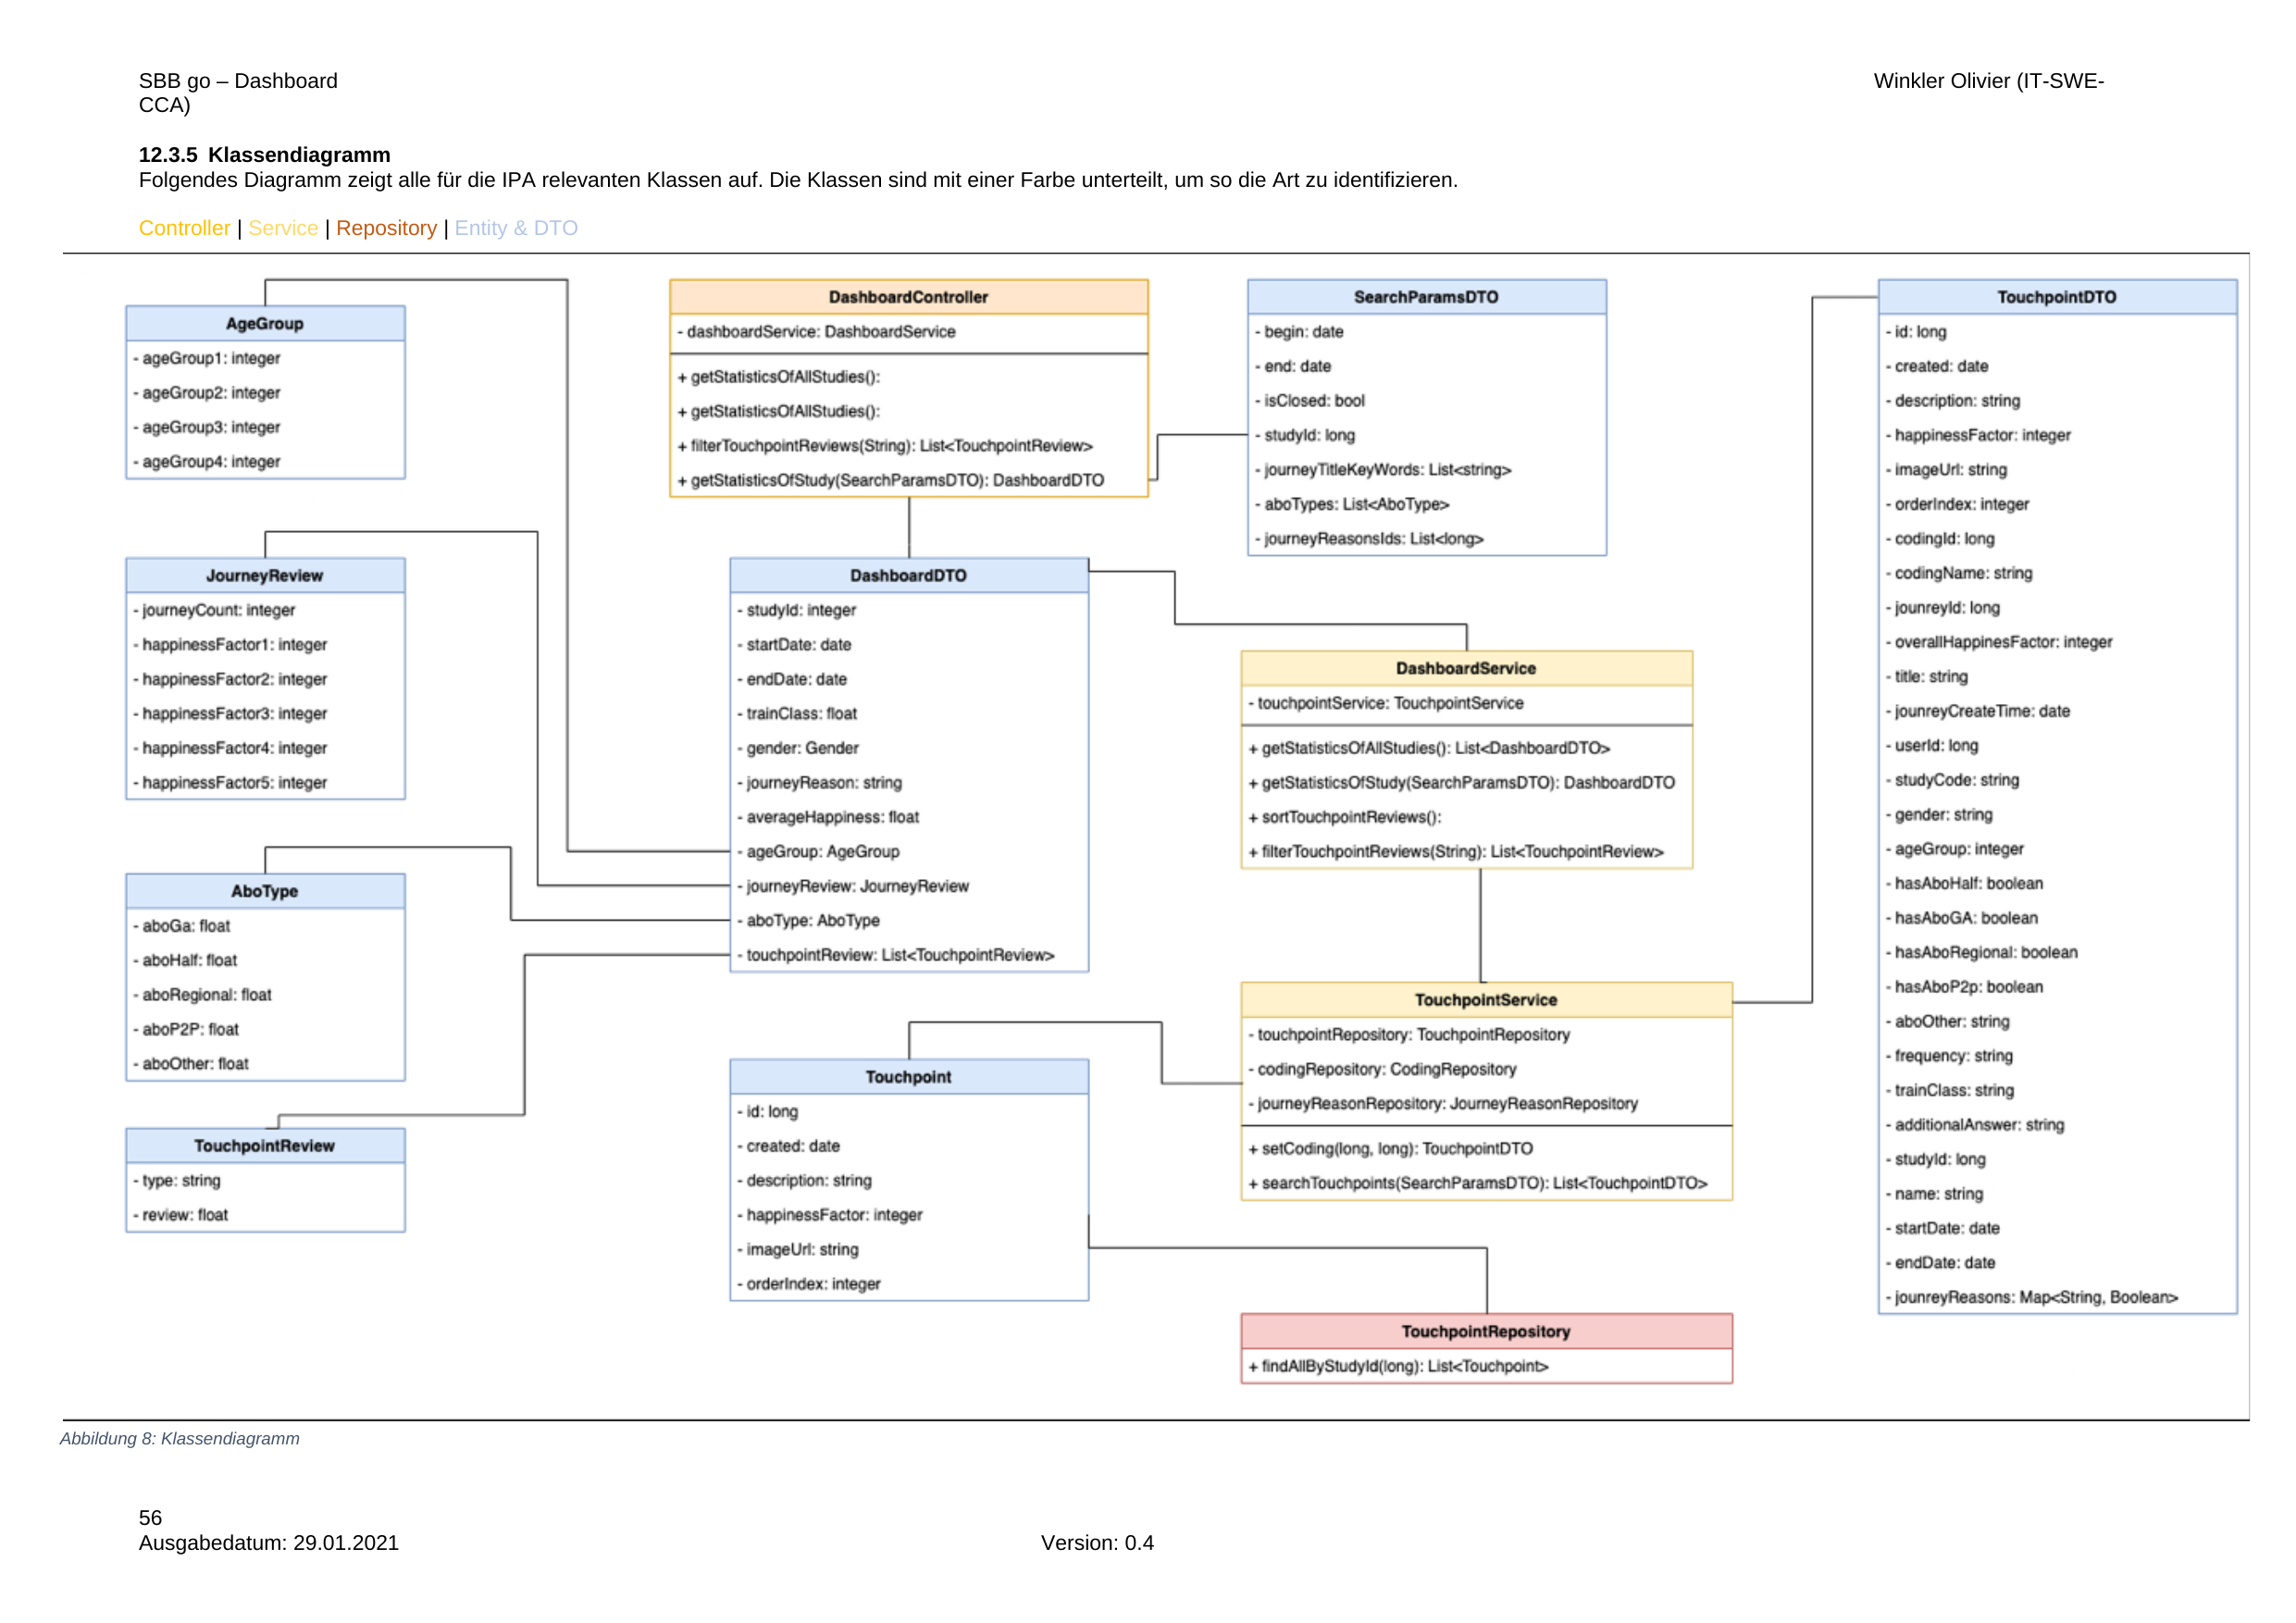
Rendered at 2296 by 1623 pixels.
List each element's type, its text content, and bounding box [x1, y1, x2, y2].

text Folgendes Diagramm zeigt alle für die IPA relevanten Klassen auf. Die Klassen sind mit einer Farbe unterteilt, um so die Art zu identifizieren. [139, 167, 2156, 192]
text Controller | Service | Repository | Entity & DTO [139, 216, 2156, 240]
picture [59, 253, 2247, 1418]
subtitle Klassendiagramm [139, 142, 2156, 167]
